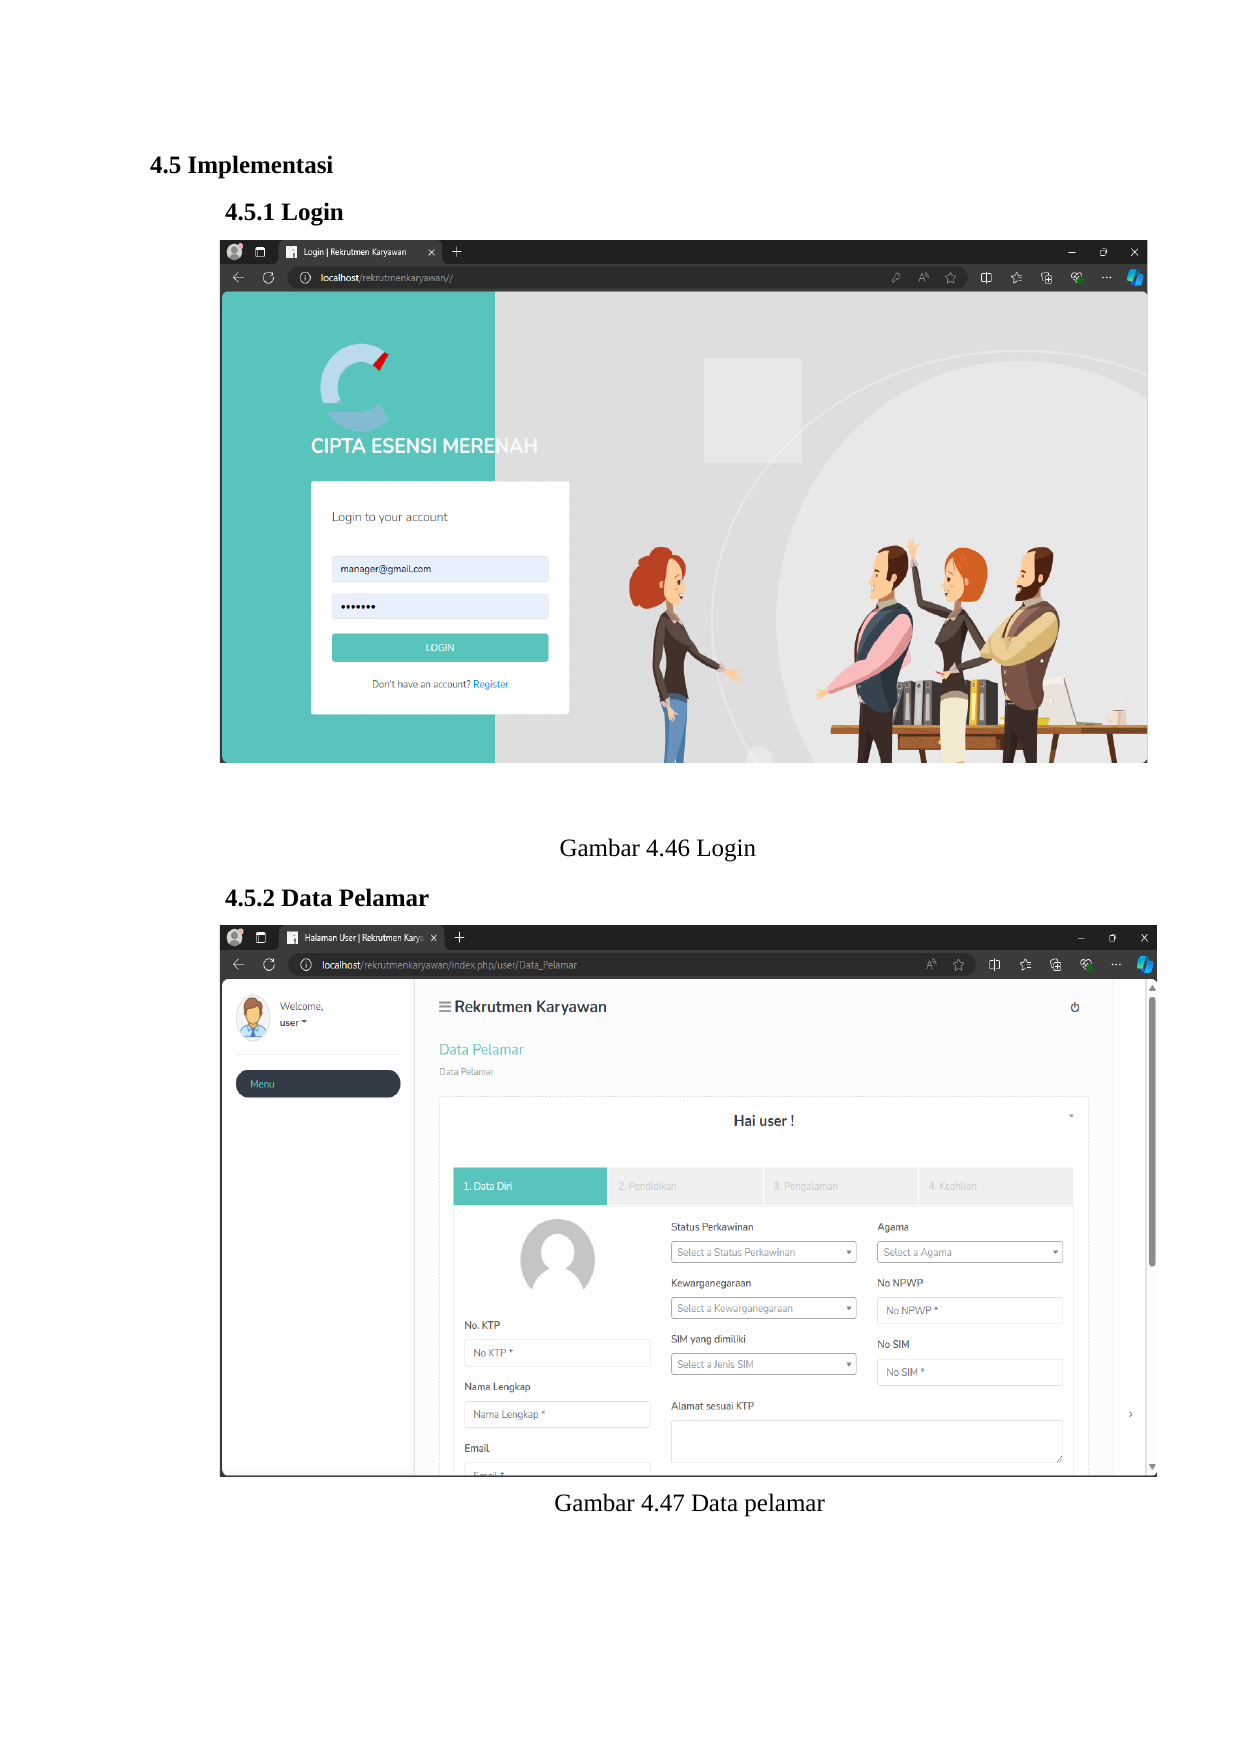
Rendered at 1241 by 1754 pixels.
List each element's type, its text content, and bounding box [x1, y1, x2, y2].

text Gambar 4.46 Login [225, 762, 1090, 862]
picture [219, 925, 1156, 1476]
text 4.5.2 Data Pelamar [150, 883, 1090, 912]
subtitle 4.5 Implementasi [150, 150, 1090, 179]
text 4.5.1 Login [150, 197, 1090, 226]
picture [219, 240, 1146, 762]
